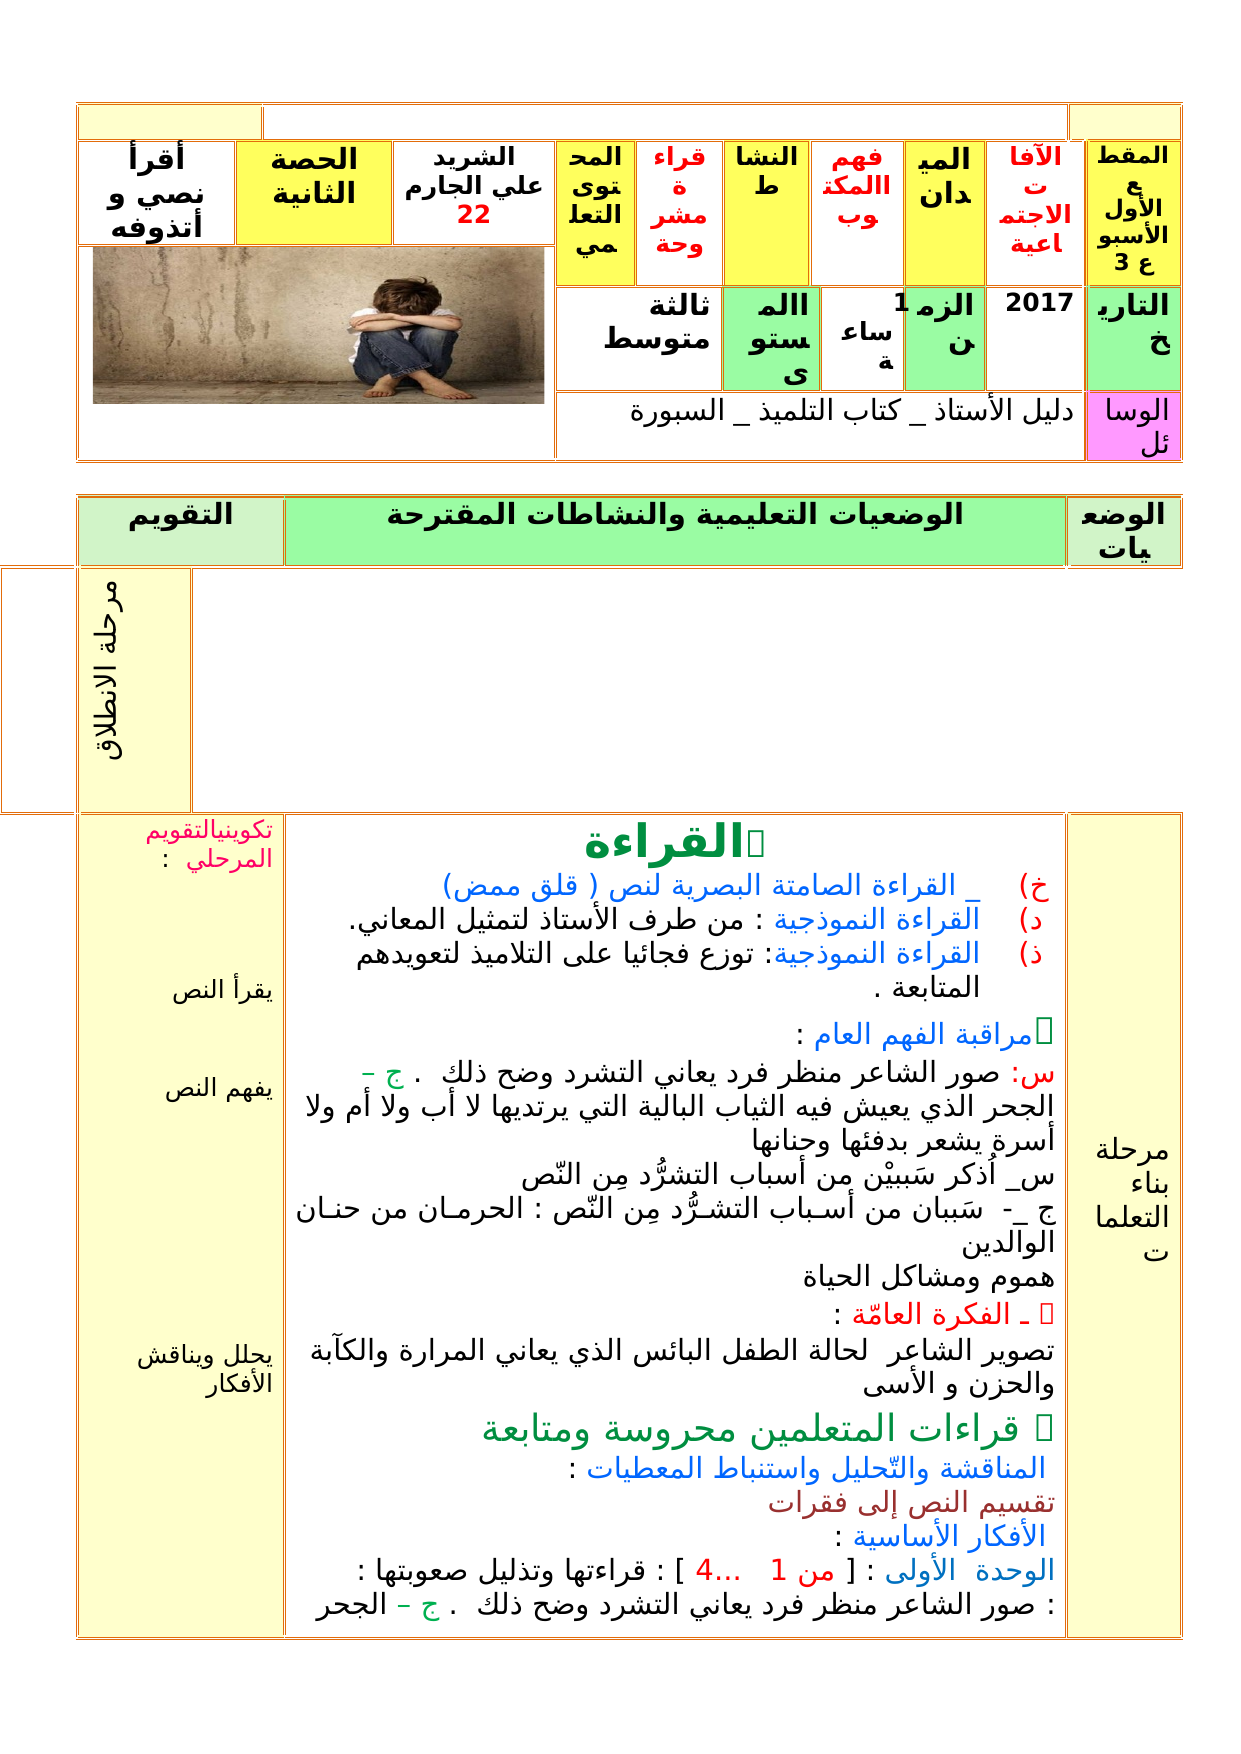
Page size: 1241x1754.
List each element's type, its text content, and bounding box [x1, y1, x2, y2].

table_cell التاريخ [1088, 285, 1180, 390]
table_cell الحصة الثانية [237, 142, 391, 244]
table_cell مرحلة الانطلاق [78, 565, 192, 812]
table_cell الميدان [906, 142, 984, 285]
table_cell الآفات الاجتماعية [986, 139, 1086, 285]
table_cell 1ساعة [822, 288, 903, 390]
table_header التقويم [78, 498, 284, 565]
table_cell [78, 244, 556, 460]
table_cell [78, 105, 262, 139]
table_cell أقرأ نصي و أتذوفه [79, 142, 234, 244]
table_cell [1070, 105, 1181, 139]
table_cell فهم االمكتوب [812, 142, 903, 285]
table_cell ثالثة متوسط [557, 288, 721, 390]
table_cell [1067, 812, 1181, 1637]
table_cell النشاط [725, 142, 808, 285]
table_cell 2017 [987, 285, 1085, 390]
table_cell االمستوى [724, 288, 819, 390]
table_cell المحتوى التعلمي [557, 142, 634, 285]
table_header الوضعيات [1068, 498, 1181, 565]
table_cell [78, 812, 284, 1637]
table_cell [284, 812, 1067, 1637]
table_cell قراءة مشروحة [637, 142, 722, 285]
picture [92, 247, 545, 404]
table_header الوضعيات التعليمية والنشاطات المقترحة [284, 497, 1065, 565]
table_cell الوسائل [1088, 390, 1181, 460]
table_cell دليل الأستاذ _ كتاب التلميذ _ السبورة [556, 390, 1085, 460]
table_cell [262, 105, 1067, 139]
table_cell الشريد علي الجارم 22 [394, 142, 554, 244]
table_cell المقطع الأول الأسبوع 3 [1086, 139, 1181, 285]
table_cell الزمن [906, 288, 984, 390]
